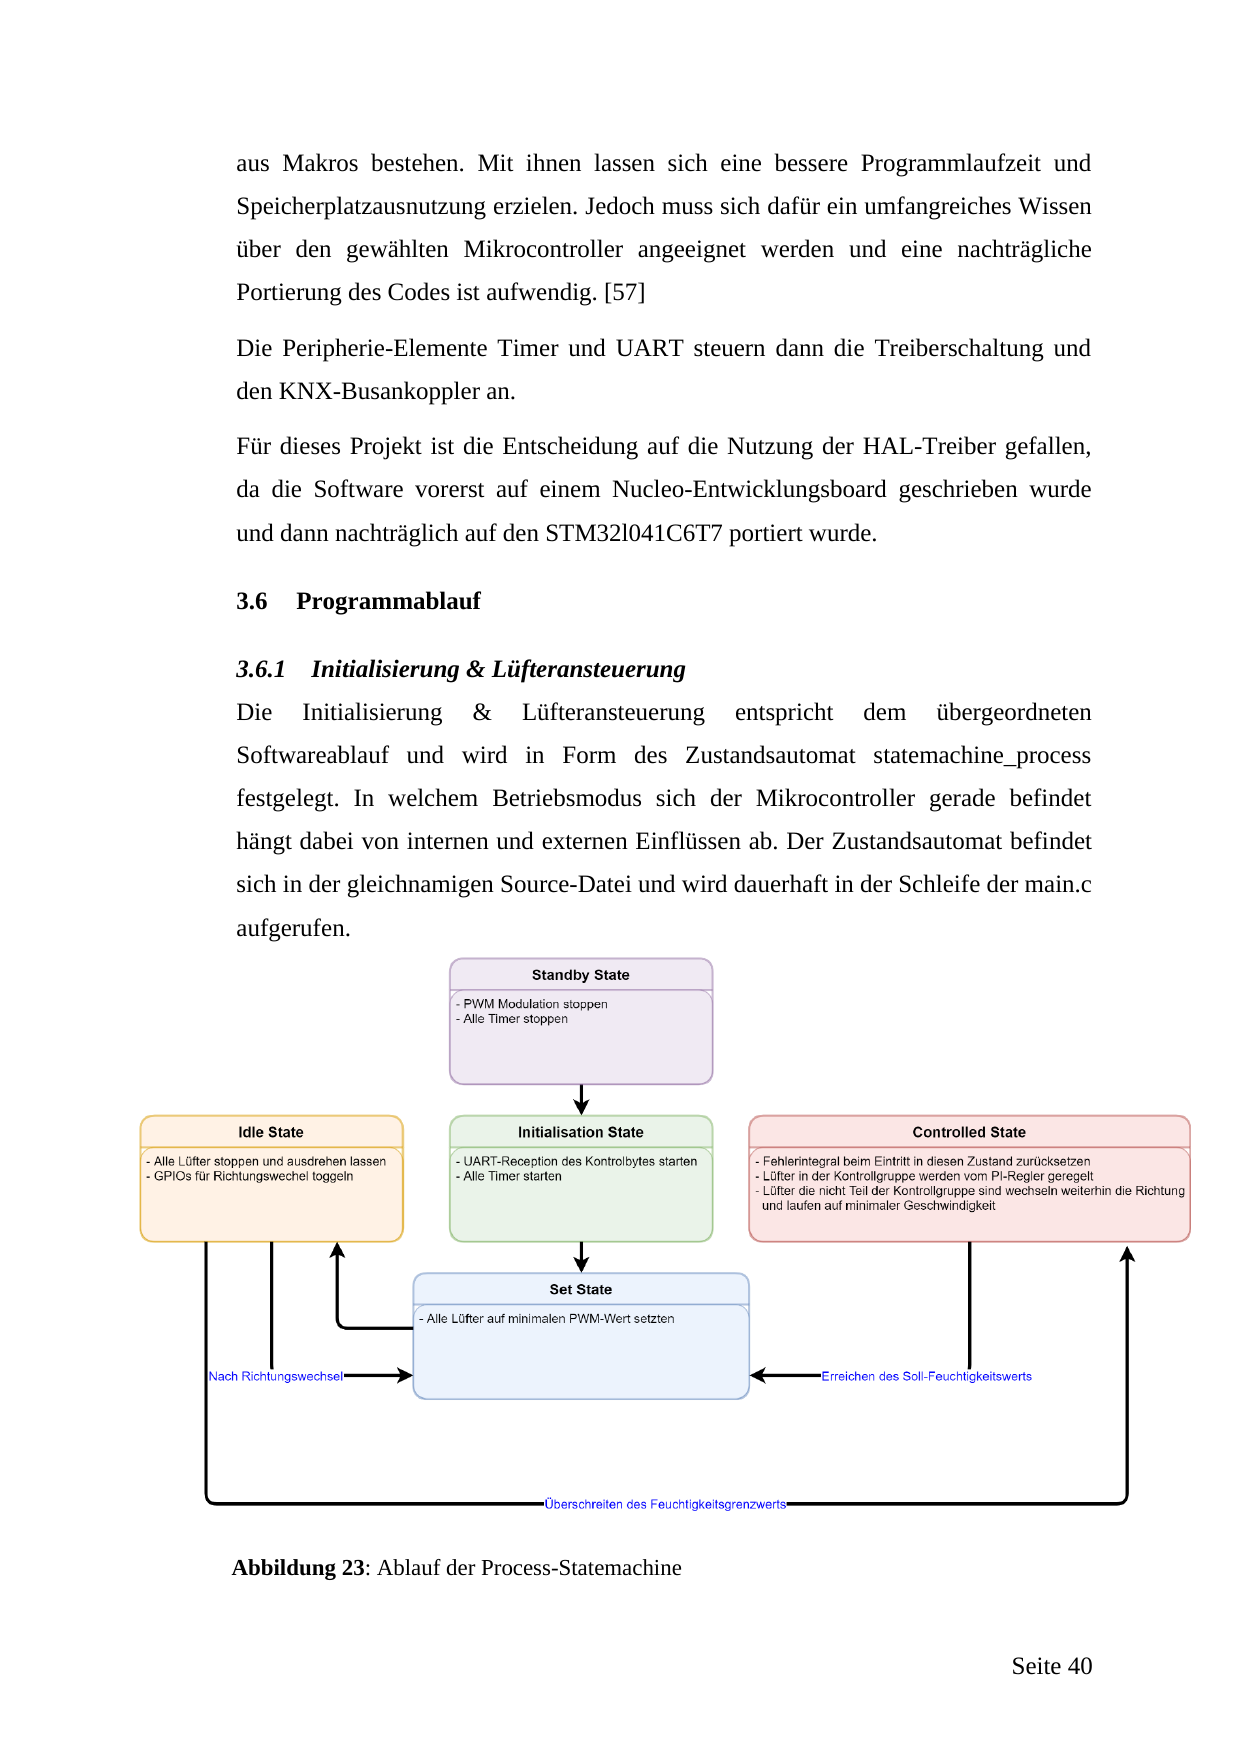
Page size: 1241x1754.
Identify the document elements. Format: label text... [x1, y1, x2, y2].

text Für dieses Projekt ist die Entscheidung auf die Nutzung der HAL-Treiber gefallen, da die Software vorerst auf einem Nucleo-Entwicklungsboard geschrieben wurde und dann nachträglich auf den STM32l041C6T7 portiert wurde. [236, 431, 1092, 546]
picture [135, 953, 1194, 1517]
text Die Peripherie-Elemente Timer und UART steuern dann die Treiberschaltung und den KNX-Busankoppler an. [236, 333, 1092, 404]
text Die Initialisierung & Lüfteransteuerung entspricht dem übergeordneten Softwareablauf und wird in Form des Zustandsautomat statemachine_process festgelegt. In welchem Betriebsmodus sich der Mikrocontroller gerade befindet hängt dabei von internen und externen Einflüssen ab. Der Zustandsautomat befindet sich in der gleichnamigen Source-Datei und wird dauerhaft in der Schleife der main.c aufgerufen. [236, 697, 1092, 941]
subtitle Programmablauf [236, 586, 1092, 614]
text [236, 148, 1092, 306]
subtitle Initialisierung & Lüfteransteuerung [236, 654, 1092, 683]
